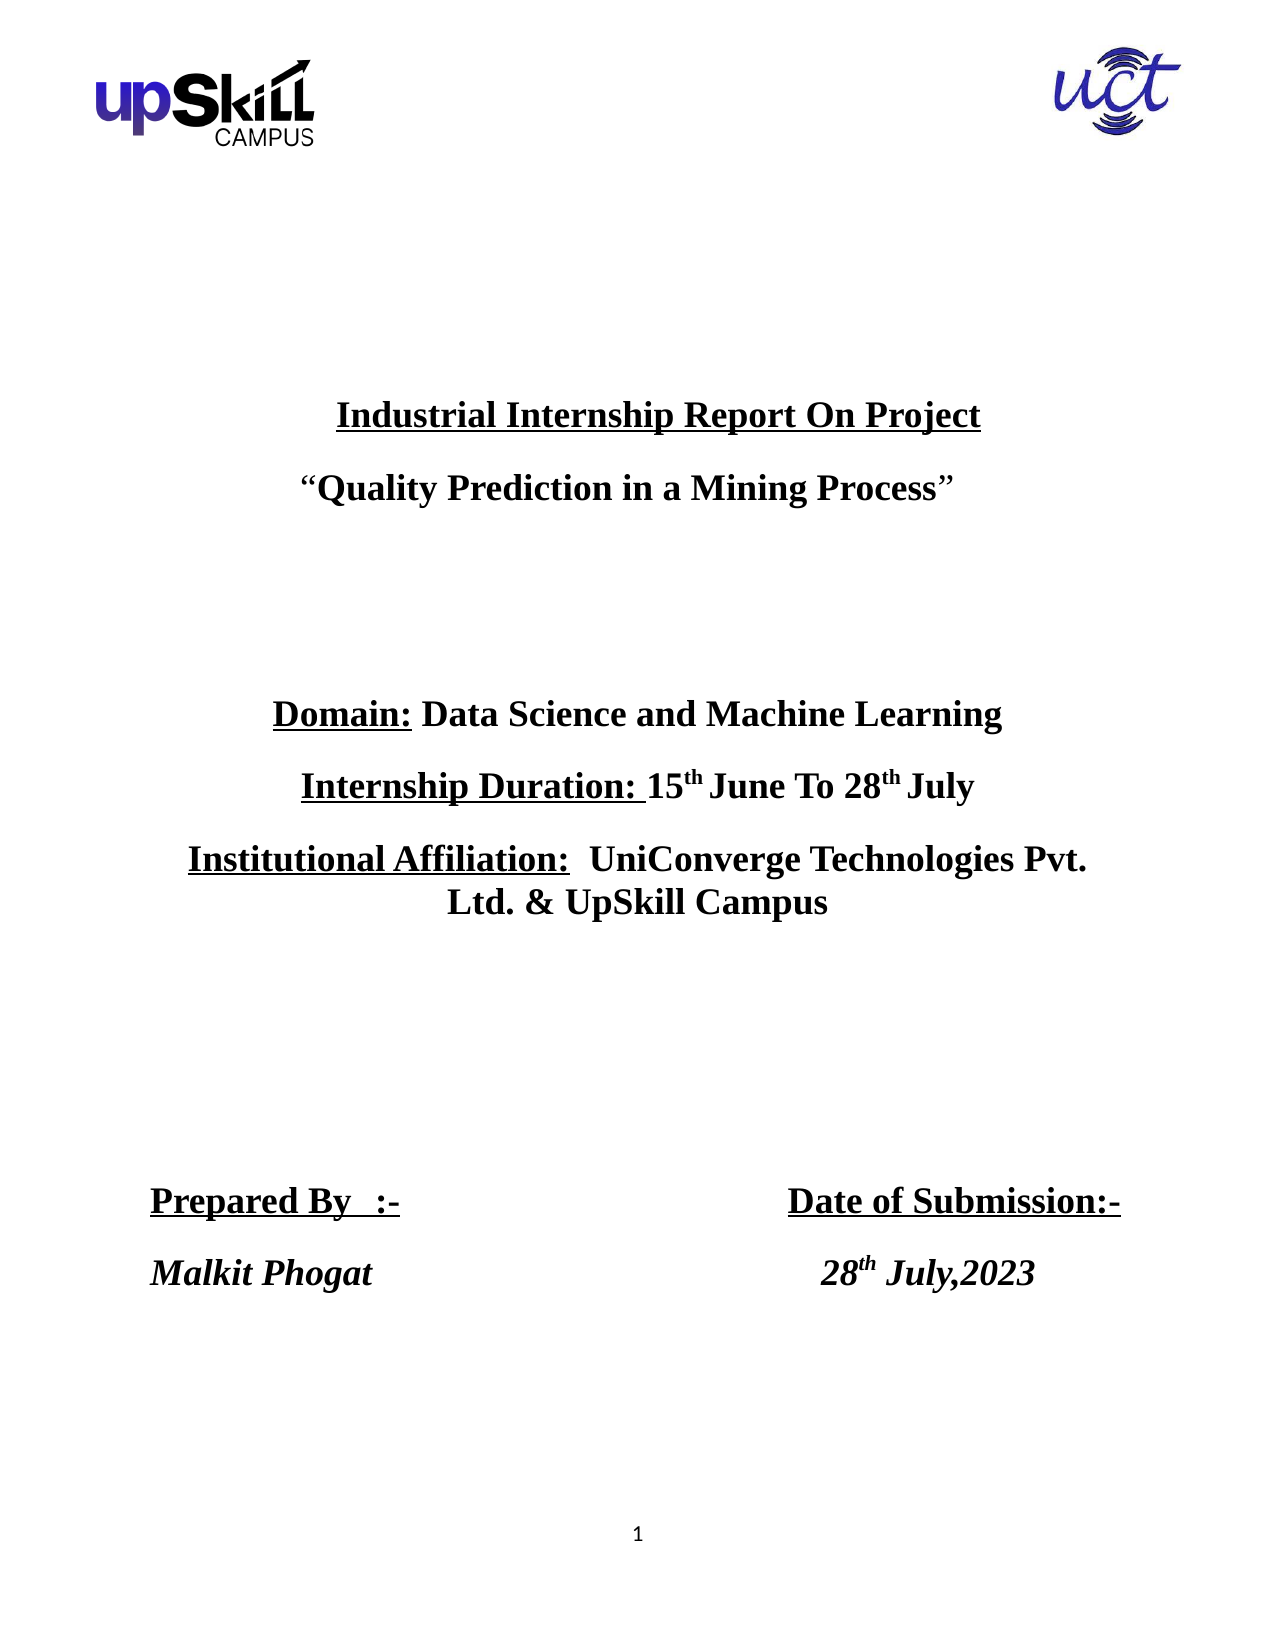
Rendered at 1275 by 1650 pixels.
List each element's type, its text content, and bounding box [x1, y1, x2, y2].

picture [58, 37, 352, 151]
subtitle Domain: Data Science and Machine Learning [150, 692, 1125, 735]
subtitle Industrial Internship Report On Project [150, 393, 1125, 436]
subtitle “Quality Prediction in a Mining Process” [225, 465, 1125, 508]
picture [1051, 16, 1184, 150]
subtitle Institutional Affiliation: UniConverge Technologies Pvt. Ltd. & UpSkill Campus [150, 836, 1125, 922]
subtitle Malkit Phogat 28th July,2023 [150, 1250, 1125, 1293]
subtitle Internship Duration: 15th June To 28th July [150, 764, 1125, 807]
subtitle Prepared By :- Date of Submission:- [150, 1178, 1125, 1221]
